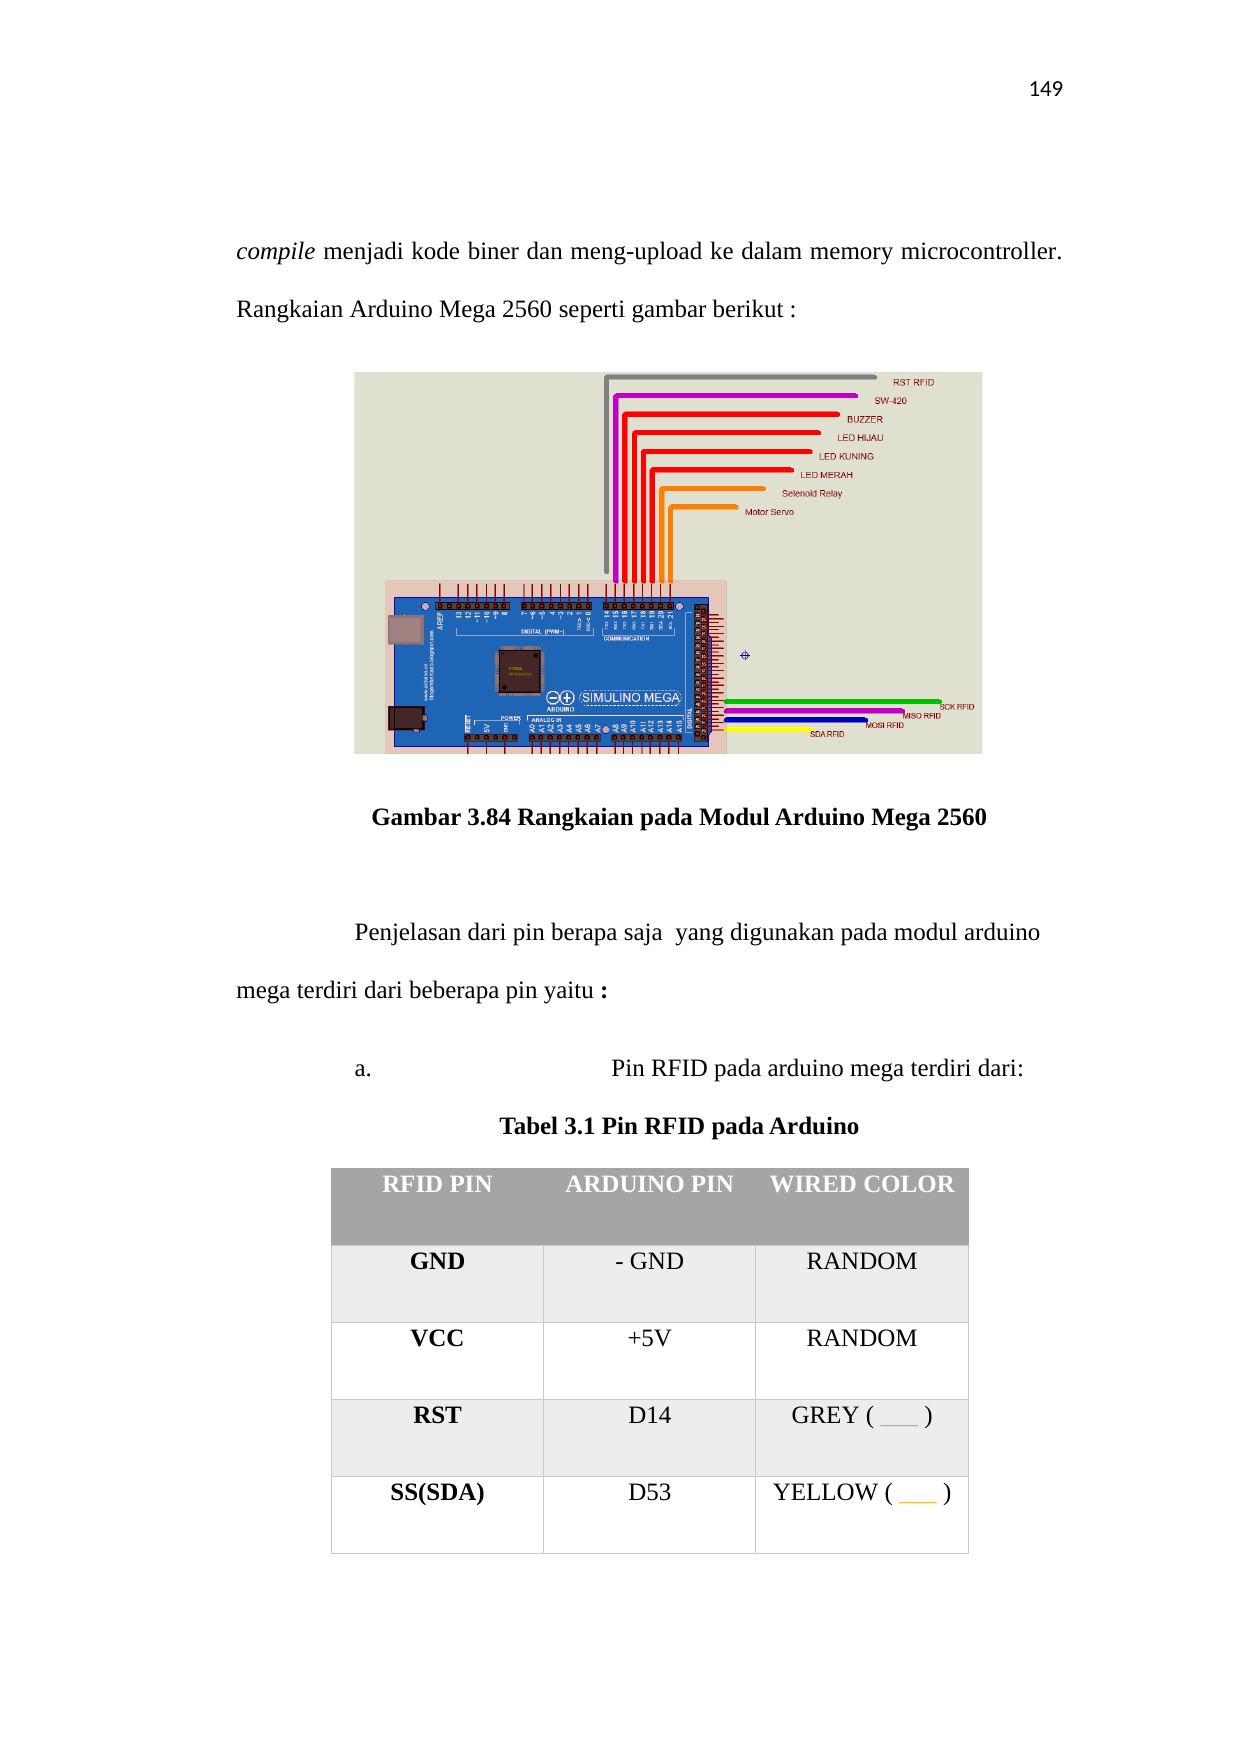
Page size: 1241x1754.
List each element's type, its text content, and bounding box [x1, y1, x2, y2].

table_cell VCC [332, 1323, 543, 1399]
picture [354, 372, 983, 754]
table_header WIRED COLOR [756, 1169, 968, 1245]
table_cell RANDOM [756, 1246, 968, 1322]
list Pin RFID pada arduino mega terdiri dari: [295, 1053, 1063, 1082]
table_cell YELLOW ( ___ ) [756, 1477, 968, 1553]
table_cell SS(SDA) [332, 1477, 543, 1553]
table_cell D14 [544, 1400, 755, 1476]
list Gambar 3.84 Rangkaian pada Modul Arduino Mega 2560 [236, 802, 1063, 831]
table_cell - GND [544, 1246, 755, 1322]
table_header RFID PIN [332, 1169, 543, 1245]
table_header ARDUINO PIN [544, 1169, 755, 1245]
table_cell GND [332, 1246, 543, 1322]
list Tabel 3.1 Pin RFID pada Arduino [236, 1111, 1063, 1139]
table_cell D53 [544, 1477, 755, 1553]
table_cell RST [332, 1400, 543, 1476]
text Penjelasan dari pin berapa saja yang digunakan pada modul arduino mega terdiri dari beberapa pin yaitu : [236, 917, 1063, 1004]
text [236, 236, 1063, 322]
table_cell GREY ( ___ ) [756, 1400, 968, 1476]
table_cell +5V [544, 1323, 755, 1399]
table_cell RANDOM [756, 1323, 968, 1399]
